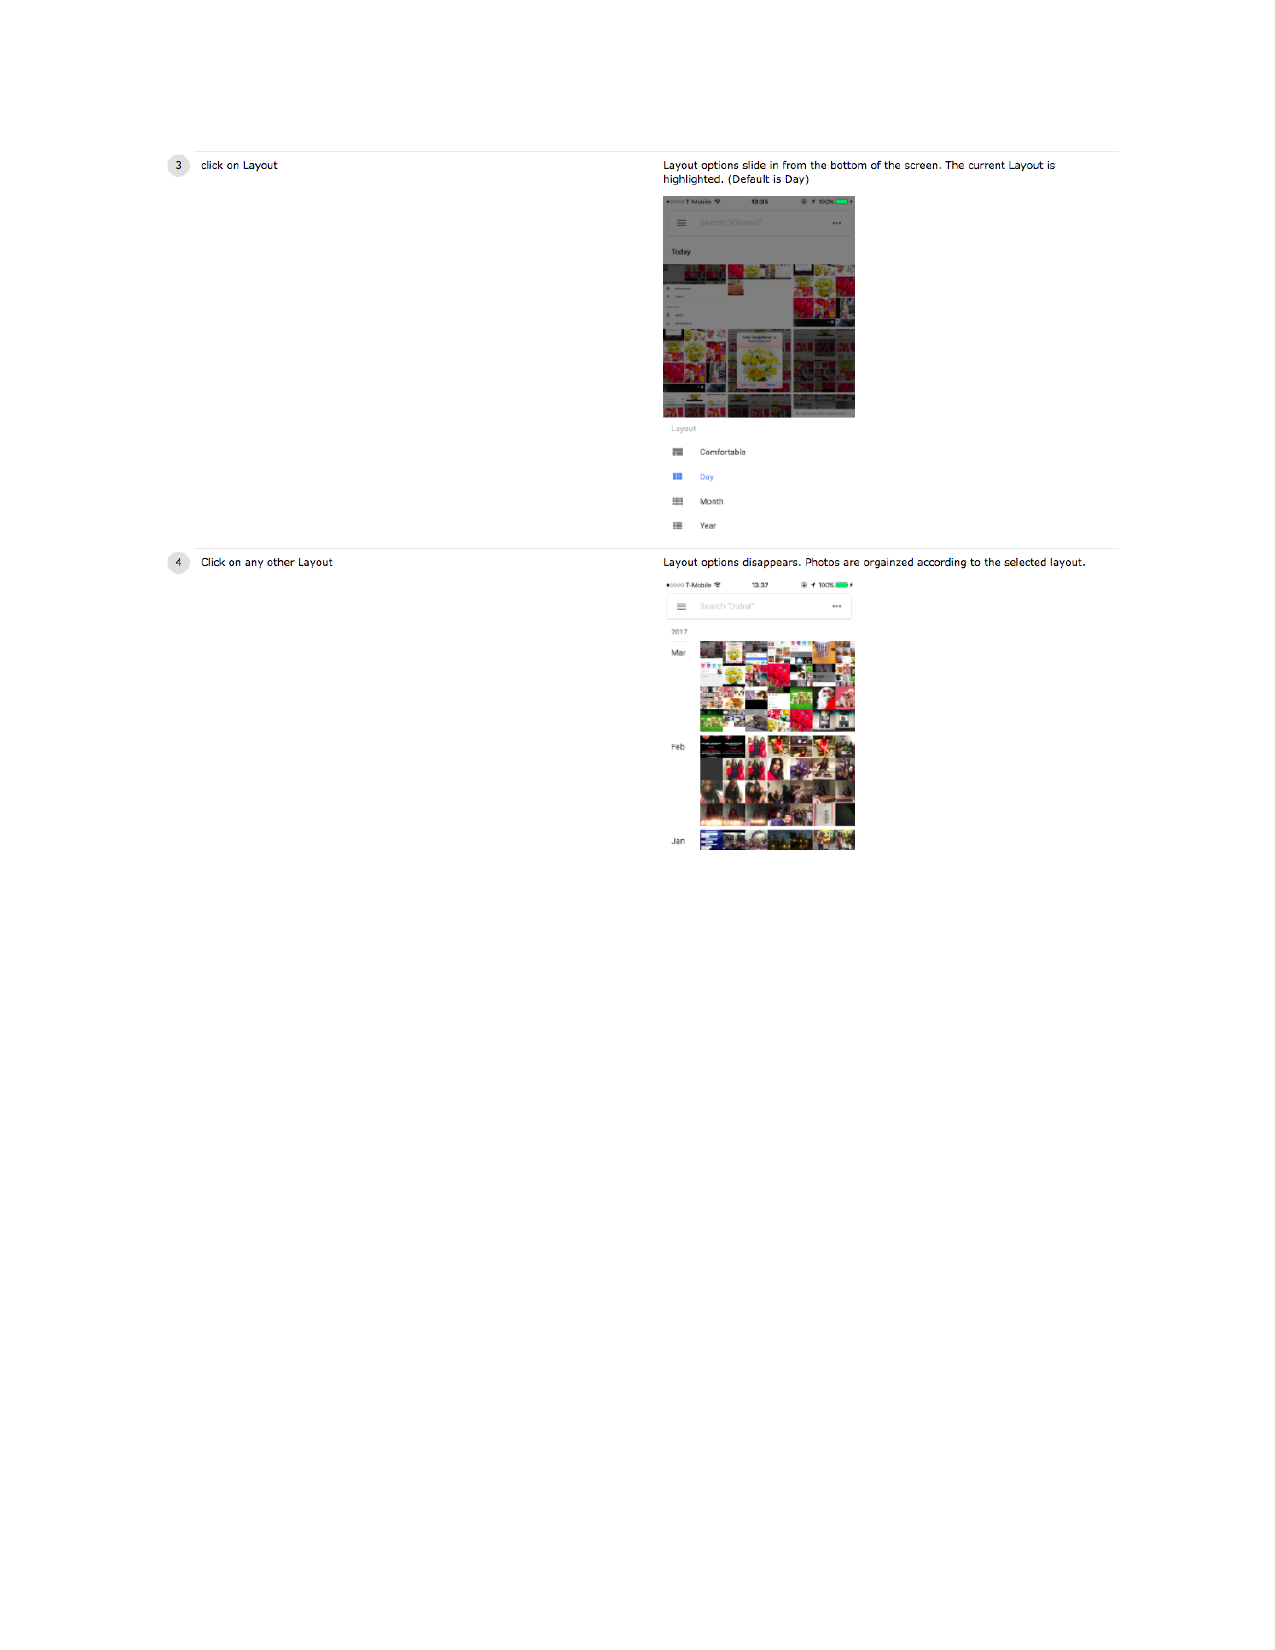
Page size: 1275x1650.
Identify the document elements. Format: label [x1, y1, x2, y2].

picture [150, 150, 1125, 850]
